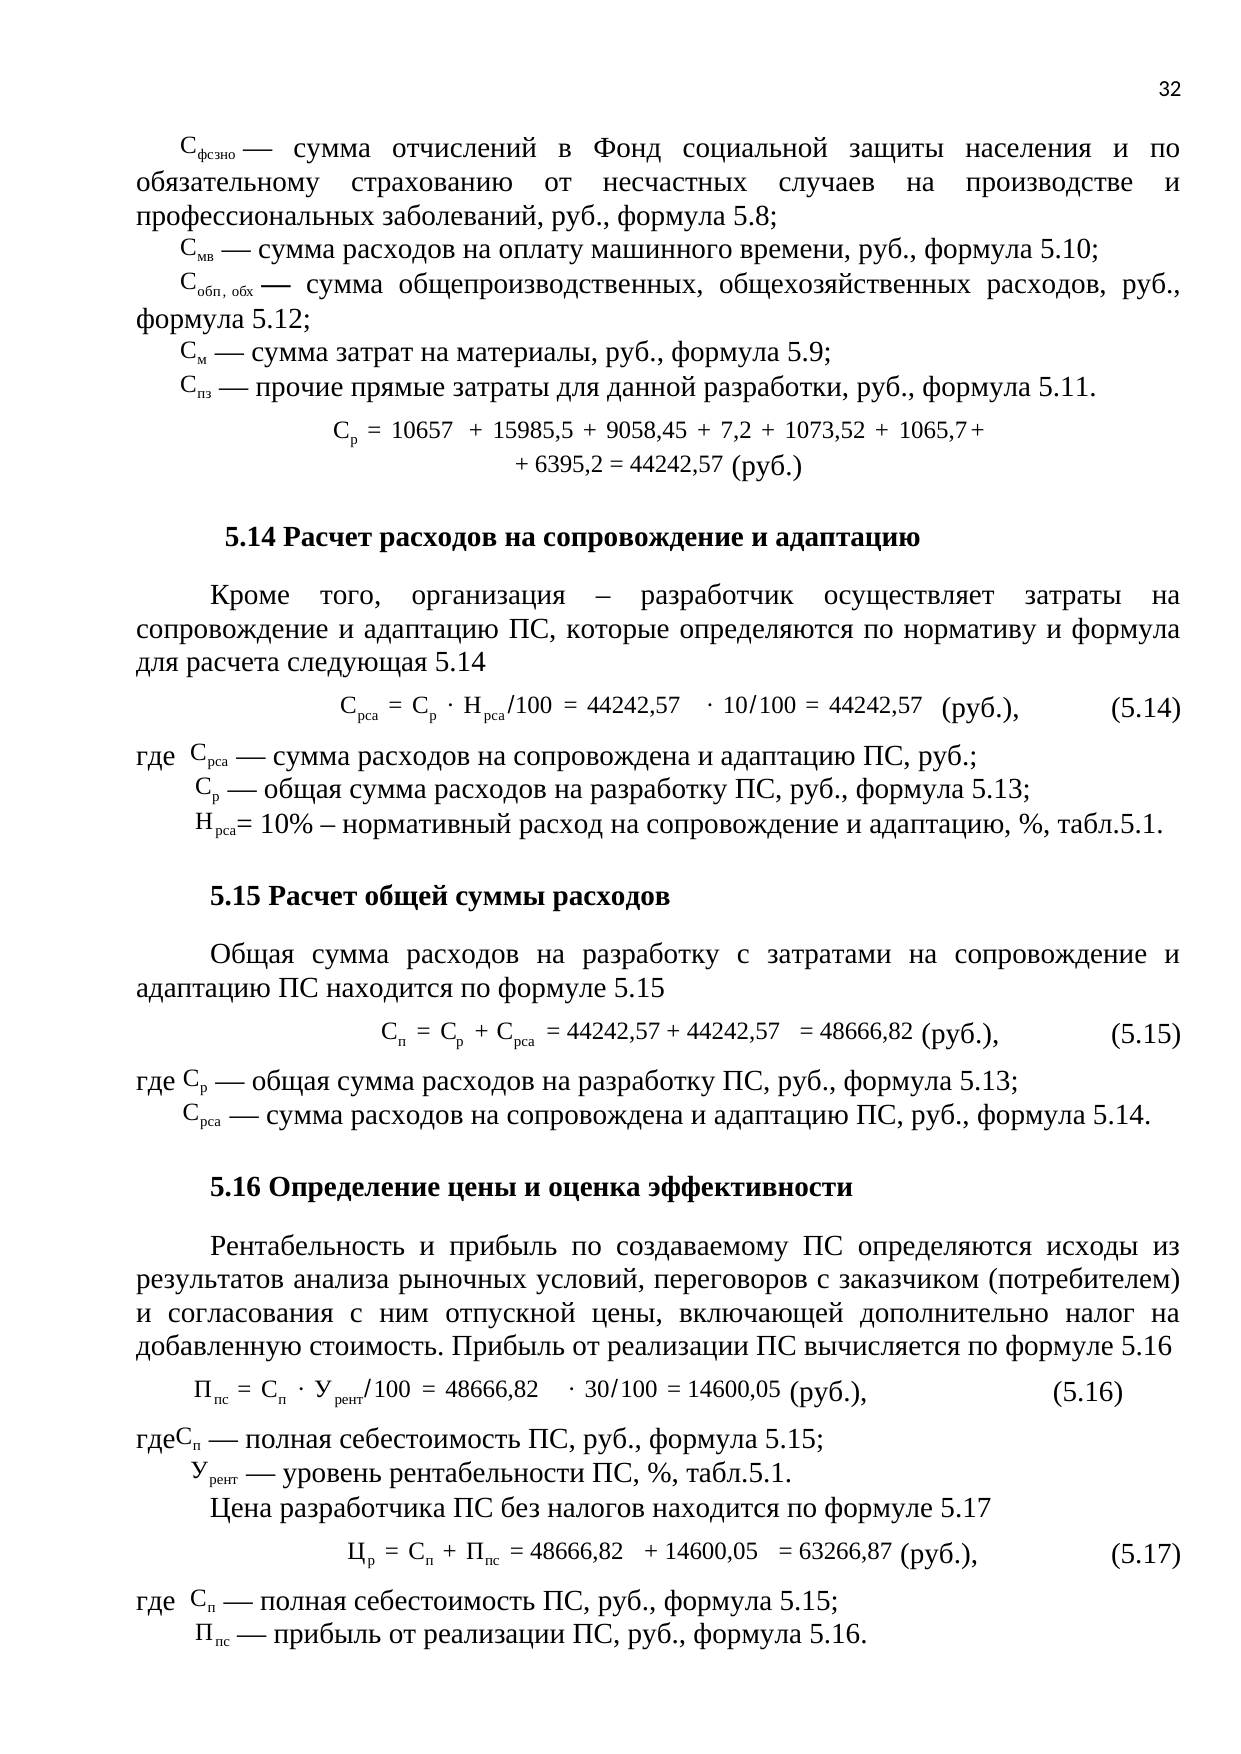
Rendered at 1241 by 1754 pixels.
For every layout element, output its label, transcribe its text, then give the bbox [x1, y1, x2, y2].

text где — общая сумма расходов на разработку ПС, руб., формула 5.13; [136, 1063, 1181, 1097]
subtitle 5.14 Расчет расходов на сопровождение и адаптацию [136, 519, 1181, 552]
text Рентабельность и прибыль по создаваемому ПС определяются исходы из результатов анализа рыночных условий, переговоров с заказчиком (потребителем) и согласования с ним отпускной цены, включающей дополнительно налог на добавленную стоимость. Прибыль от реализации ПС вычисляется по формуле 5.16 [136, 1228, 1181, 1362]
text — сумма расходов на оплату машинного времени, руб., формула 5.10; [136, 232, 1181, 266]
text = 10% – нормативный расход на сопровождение и адаптацию, %, табл.5.1. [136, 806, 1181, 841]
text (руб.) [136, 448, 1181, 481]
text — прибыль от реализации ПС, руб., формула 5.16. [136, 1617, 1181, 1651]
text — уровень рентабельности ПС, %, табл.5.1. [136, 1455, 1181, 1490]
text — сумма затрат на материалы, руб., формула 5.9; [136, 334, 1181, 369]
text — прочие прямые затраты для данной разработки, руб., формула 5.11. [136, 369, 1181, 404]
text — сумма отчислений в Фонд социальной защиты населения и по обязательному страхованию от несчастных случаев на производстве и профессиональных заболеваний, руб., формула 5.8; [136, 130, 1181, 232]
text — сумма расходов на сопровождена и адаптацию ПС, руб., формула 5.14. [136, 1097, 1181, 1132]
text — сумма общепроизводственных, общехозяйственных расходов, руб., формула 5.12; [136, 266, 1181, 334]
text (руб.), (5.17) [136, 1536, 1181, 1571]
text Общая сумма расходов на разработку с затратами на сопровождение и адаптацию ПС находится по формуле 5.15 [136, 937, 1181, 1004]
text где — полная себестоимость ПС, руб., формула 5.15; [136, 1583, 1181, 1617]
subtitle 5.15 Расчет общей суммы расходов [136, 878, 1181, 912]
text (руб.), (5.14) [136, 691, 1181, 725]
text где — сумма расходов на сопровождена и адаптацию ПС, руб.; [136, 738, 1181, 771]
text (руб.), (5.16) [136, 1374, 1181, 1409]
subtitle 5.16 Определение цены и оценка эффективности [136, 1169, 1181, 1203]
text Цена разработчика ПС без налогов находится по формуле 5.17 [136, 1490, 1181, 1523]
text где — полная себестоимость ПС, руб., формула 5.15; [136, 1422, 1181, 1455]
text — общая сумма расходов на разработку ПС, руб., формула 5.13; [136, 771, 1181, 806]
text (руб.), (5.15) [136, 1016, 1181, 1051]
text Кроме того, организация – разработчик осуществляет затраты на сопровождение и адаптацию ПС, которые определяются по нормативу и формула для расчета следующая 5.14 [136, 577, 1181, 678]
